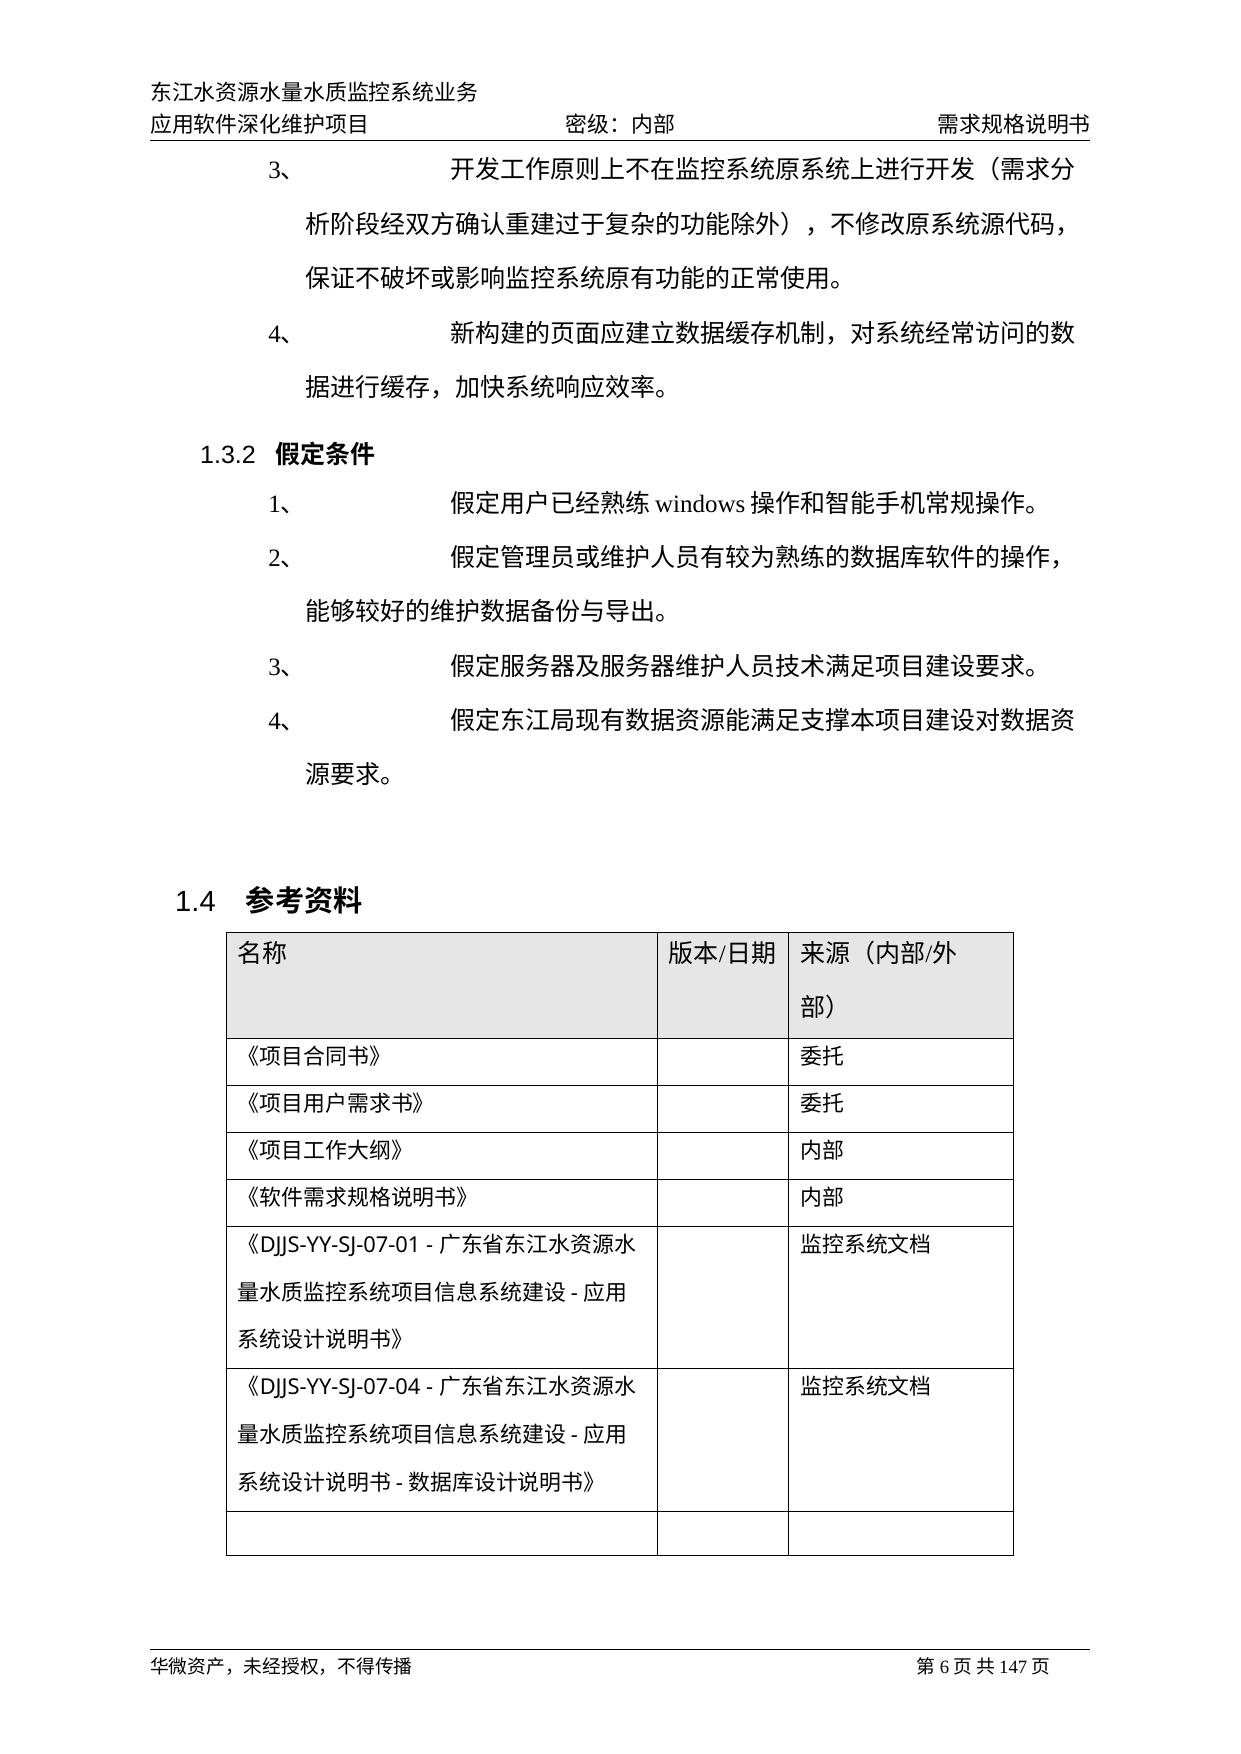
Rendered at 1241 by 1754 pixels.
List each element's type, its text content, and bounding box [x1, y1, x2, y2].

list 假定管理员或维护人员有较为熟练的数据库软件的操作，能够较好的维护数据备份与导出。 [268, 537, 1090, 628]
table_cell 《项目工作大纲》 [227, 1133, 657, 1179]
table_cell 《项目用户需求书》 [227, 1086, 657, 1132]
table_cell 《DJJS-YY-SJ-07-04 - 广东省东江水资源水量水质监控系统项目信息系统建设 - 应用系统设计说明书 - 数据库设计说明书》 [227, 1369, 657, 1511]
table_cell [789, 1512, 1013, 1555]
table_cell [658, 1086, 788, 1132]
table_cell [658, 1227, 788, 1368]
table_cell 监控系统文档 [789, 1227, 1013, 1368]
table_cell 监控系统文档 [789, 1369, 1013, 1511]
table_cell 内部 [789, 1180, 1013, 1226]
table_cell [227, 1512, 657, 1555]
table_cell 《项目合同书》 [227, 1039, 657, 1085]
table_header 来源（内部/外部） [789, 933, 1013, 1038]
table_cell [658, 1133, 788, 1179]
list 假定用户已经熟练windows操作和智能手机常规操作。 [268, 483, 1090, 519]
list 新构建的页面应建立数据缓存机制，对系统经常访问的数据进行缓存，加快系统响应效率。 [268, 313, 1090, 404]
table_cell [658, 1512, 788, 1555]
table_cell 委托 [789, 1086, 1013, 1132]
table_cell [658, 1369, 788, 1511]
table_cell [658, 1180, 788, 1226]
table_cell 《DJJS-YY-SJ-07-01 - 广东省东江水资源水量水质监控系统项目信息系统建设 - 应用系统设计说明书》 [227, 1227, 657, 1368]
table_cell 内部 [789, 1133, 1013, 1179]
list 假定东江局现有数据资源能满足支撑本项目建设对数据资源要求。 [268, 701, 1090, 791]
table_cell [658, 1039, 788, 1085]
list 假定服务器及服务器维护人员技术满足项目建设要求。 [268, 646, 1090, 682]
table_header 名称 [227, 933, 657, 1038]
table_header 版本/日期 [658, 933, 788, 1038]
table_cell 委托 [789, 1039, 1013, 1085]
table_cell 《软件需求规格说明书》 [227, 1180, 657, 1226]
list 开发工作原则上不在监控系统原系统上进行开发（需求分析阶段经双方确认重建过于复杂的功能除外），不修改原系统源代码，保证不破坏或影响监控系统原有功能的正常使用。 [268, 150, 1090, 295]
subtitle 参考资料 [175, 877, 1065, 920]
subtitle 假定条件 [200, 434, 1090, 471]
